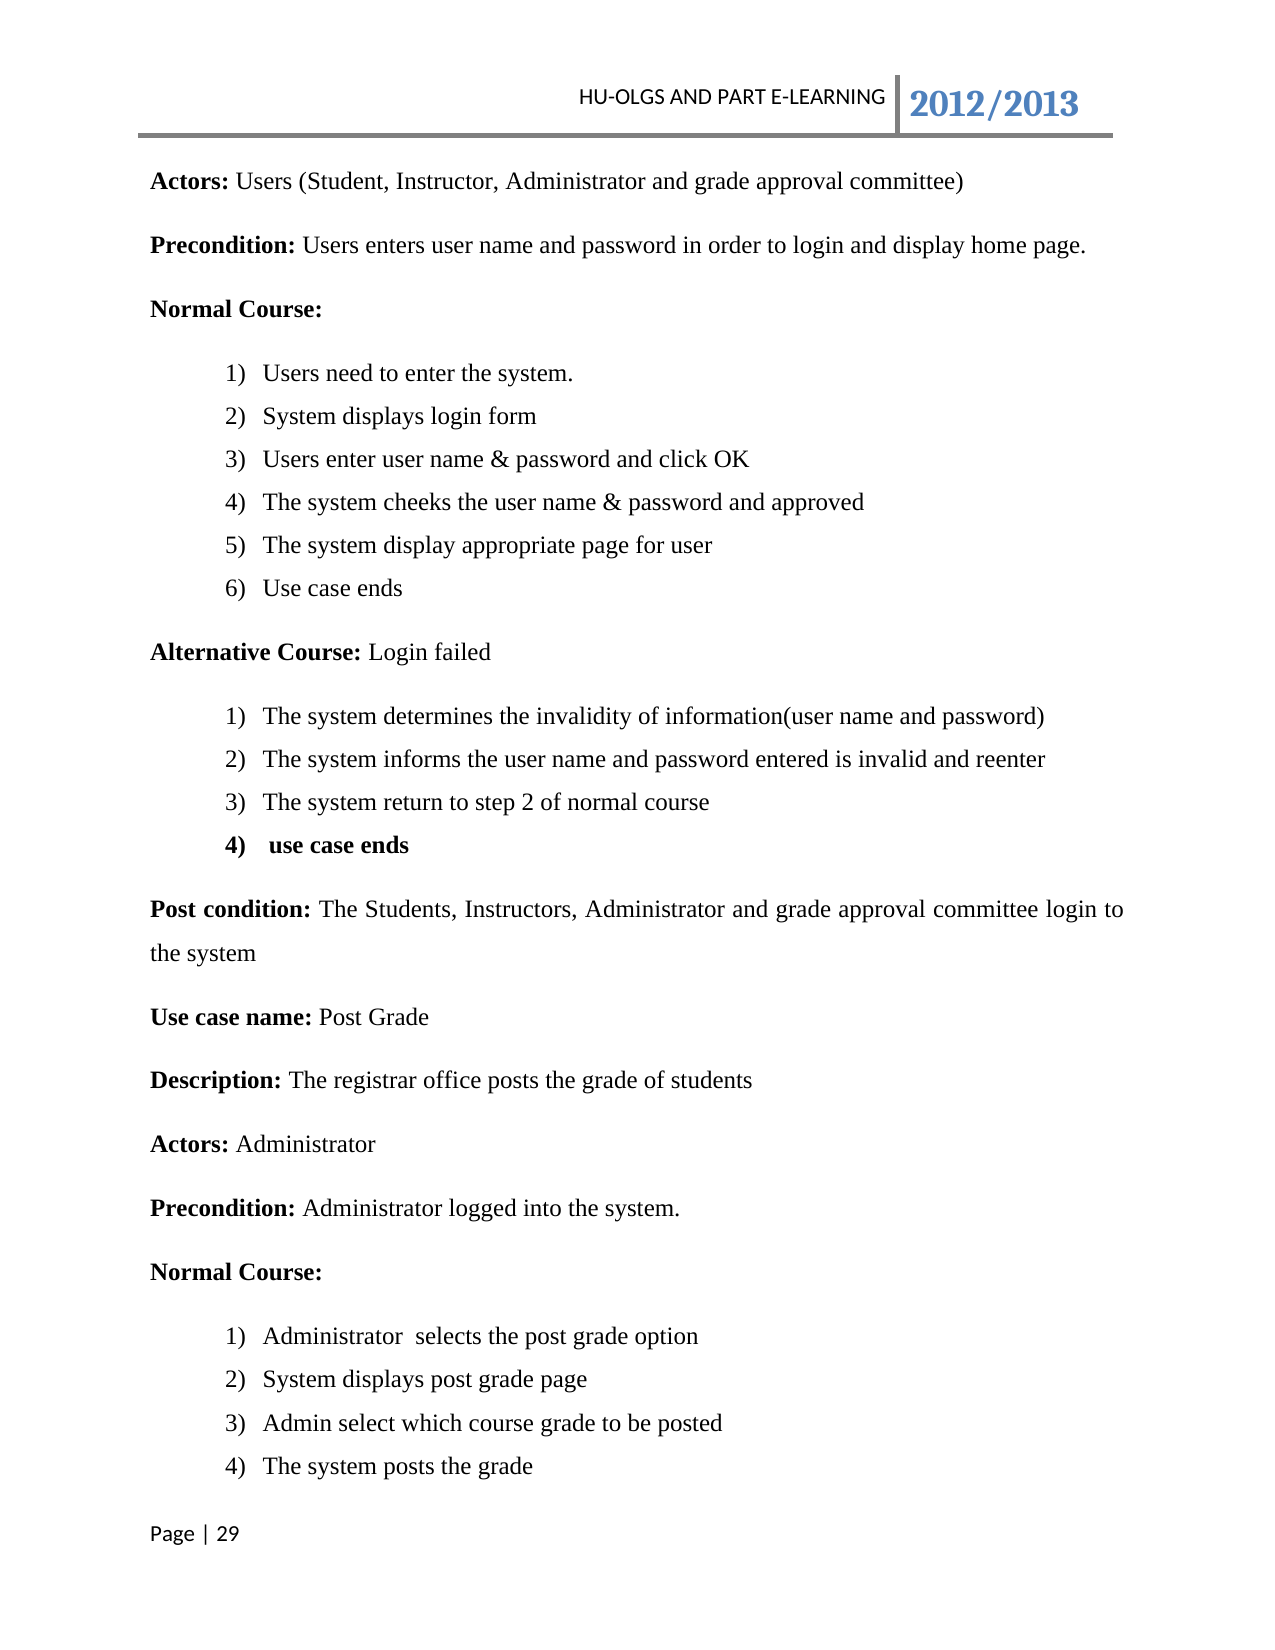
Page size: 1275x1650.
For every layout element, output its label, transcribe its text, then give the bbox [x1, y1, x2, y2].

list The system determines the invalidity of information(user name and password) [225, 701, 1125, 730]
text Actors: Administrator [150, 1129, 1125, 1158]
text Post condition: The Students, Instructors, Administrator and grade approval committee login to the system [150, 894, 1125, 966]
list System displays login form [225, 401, 1125, 429]
list The system return to step 2 of normal course [225, 787, 1125, 816]
text Alternative Course: Login failed [150, 637, 1125, 666]
text Actors: Users (Student, Instructor, Administrator and grade approval committee) [150, 166, 1125, 194]
text Use case name: Post Grade [150, 1002, 1125, 1030]
list Use case ends [225, 573, 1125, 602]
list The system informs the user name and password entered is invalid and reenter [225, 744, 1125, 773]
list Administrator selects the post grade option [225, 1321, 1125, 1350]
list Users enter user name & password and click OK [225, 444, 1125, 473]
list Admin select which course grade to be posted [225, 1408, 1125, 1436]
text Precondition: Administrator logged into the system. [150, 1193, 1125, 1222]
list Users need to enter the system. [225, 358, 1125, 386]
text Description: The registrar office posts the grade of students [150, 1066, 1125, 1094]
list The system display appropriate page for user [225, 530, 1125, 559]
text Normal Course: [150, 1257, 1125, 1286]
text Normal Course: [150, 294, 1125, 322]
list System displays post grade page [225, 1364, 1125, 1393]
text Precondition: Users enters user name and password in order to login and display home page. [150, 230, 1125, 258]
list The system cheeks the user name & password and approved [225, 487, 1125, 516]
list use case ends [225, 831, 1125, 859]
list The system posts the grade [225, 1451, 1125, 1479]
